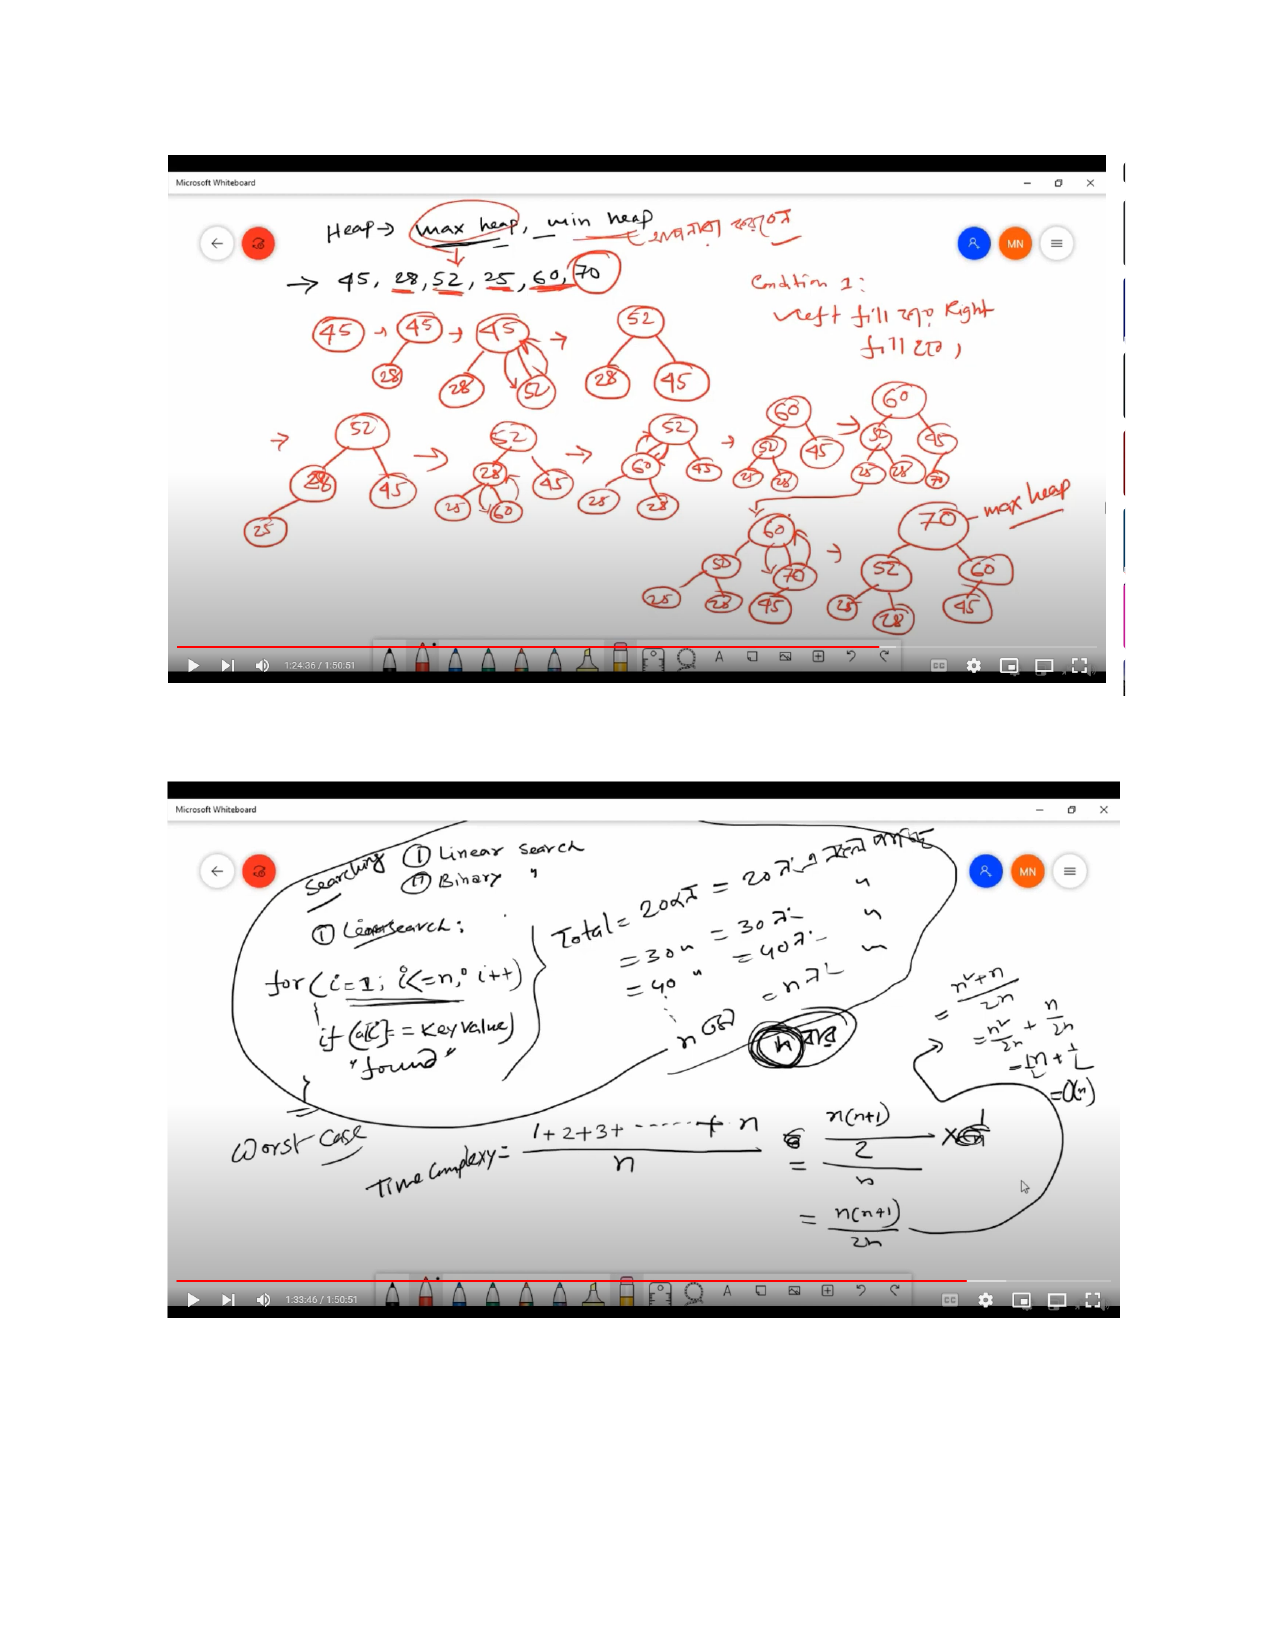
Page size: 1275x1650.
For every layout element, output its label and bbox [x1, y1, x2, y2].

picture [150, 150, 1125, 696]
picture [150, 774, 1125, 1328]
